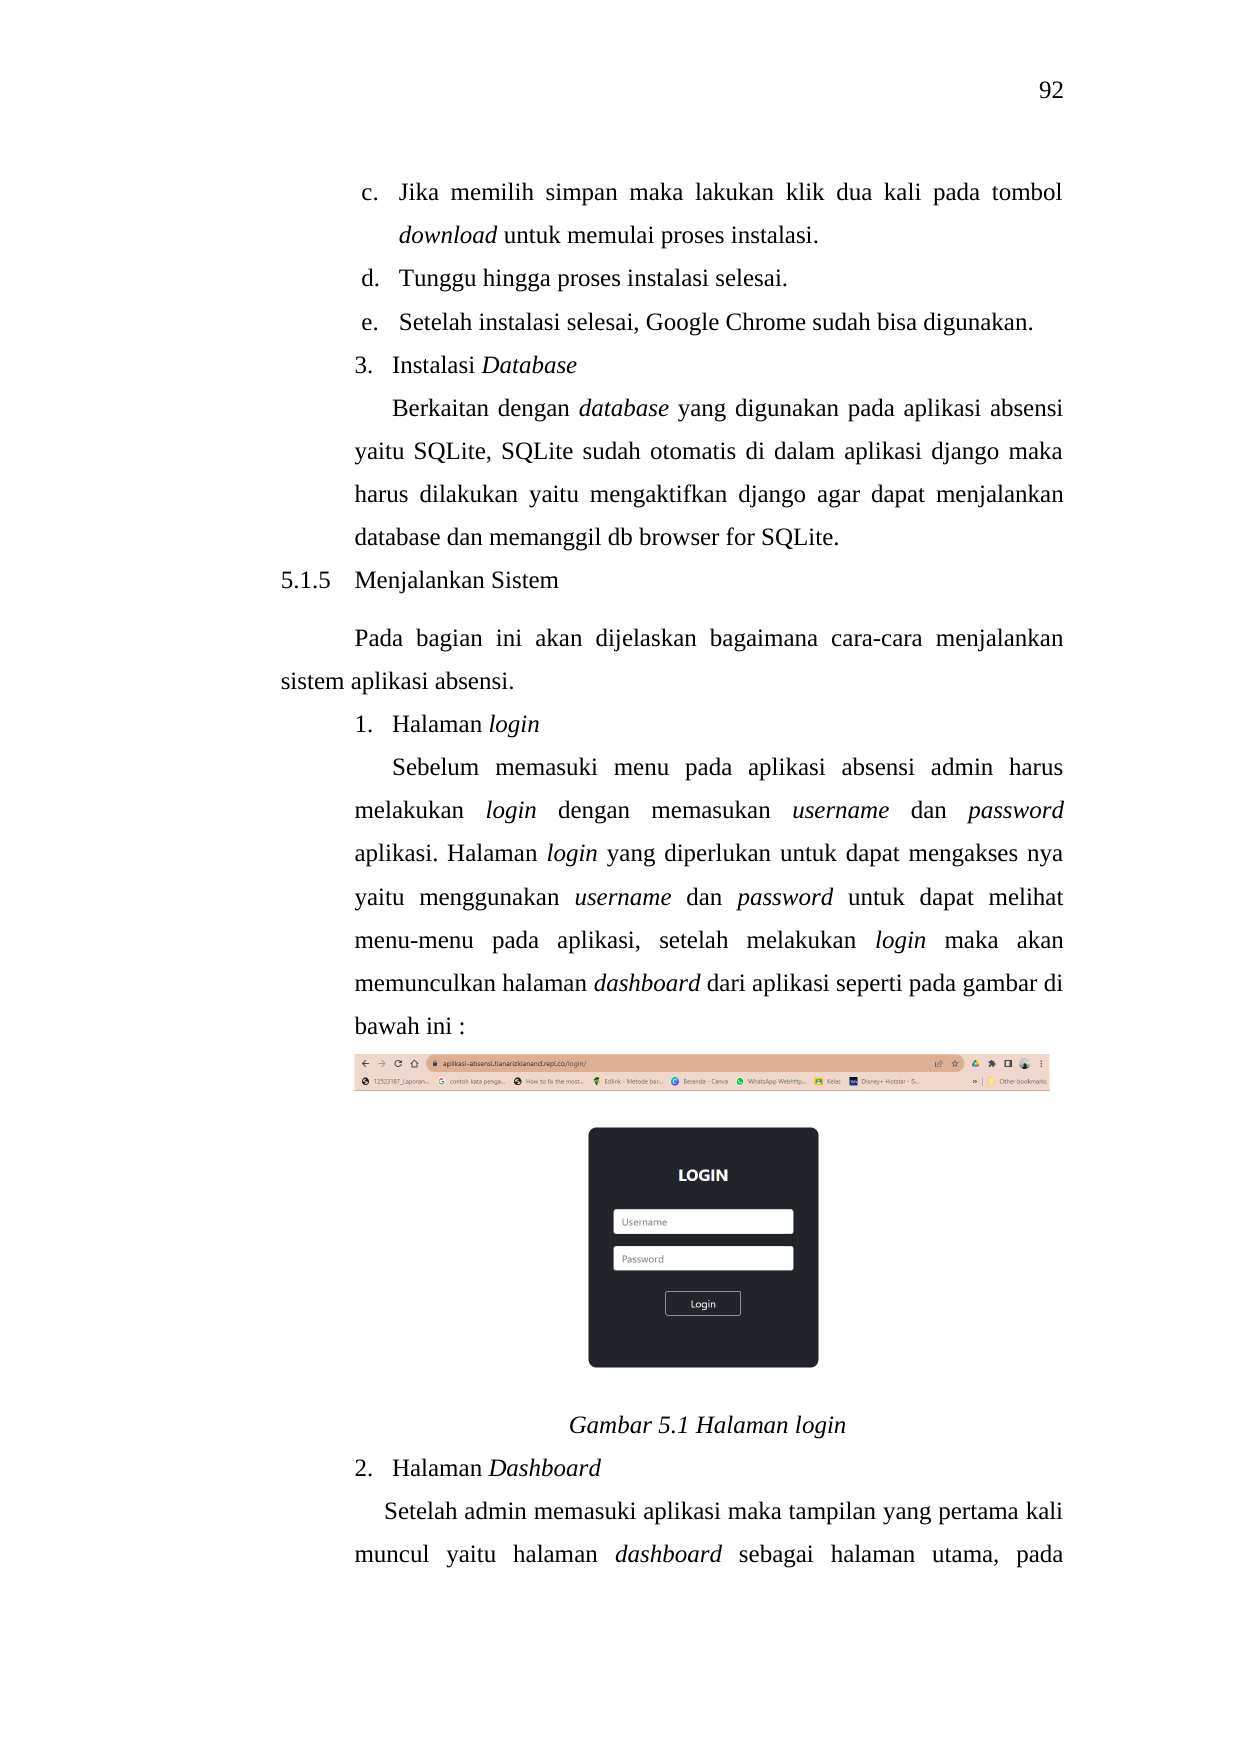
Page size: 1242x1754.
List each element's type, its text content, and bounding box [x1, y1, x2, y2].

list Tunggu hingga proses instalasi selesai. [361, 263, 1064, 292]
text Gambar 5.1 Halaman login [353, 1410, 1064, 1439]
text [354, 1496, 1064, 1568]
list Halaman Dashboard [354, 1453, 1064, 1482]
list Instalasi Database [354, 350, 1064, 378]
list Sebelum memasuki menu pada aplikasi absensi admin harus melakukan login dengan memasukan username dan password aplikasi. Halaman login yang diperlukan untuk dapat mengakses nya yaitu menggunakan username dan password untuk dapat melihat menu-menu pada aplikasi, setelah melakukan login maka akan memunculkan halaman dashboard dari aplikasi seperti pada gambar di bawah ini : [354, 752, 1064, 1040]
list Jika memilih simpan maka lakukan klik dua kali pada tombol download untuk memulai proses instalasi. [361, 177, 1064, 249]
list Halaman login [354, 709, 1064, 738]
list Setelah instalasi selesai, Google Chrome sudah bisa digunakan. [361, 307, 1064, 335]
text Pada bagian ini akan dijelaskan bagaimana cara-cara menjalankan sistem aplikasi absensi. [281, 623, 1064, 695]
picture [354, 1054, 1050, 1396]
text 5.1.5 Menjalankan Sistem [281, 565, 1064, 594]
list Berkaitan dengan database yang digunakan pada aplikasi absensi yaitu SQLite, SQLite sudah otomatis di dalam aplikasi django maka harus dilakukan yaitu mengaktifkan django agar dapat menjalankan database dan memanggil db browser for SQLite. [354, 393, 1064, 551]
